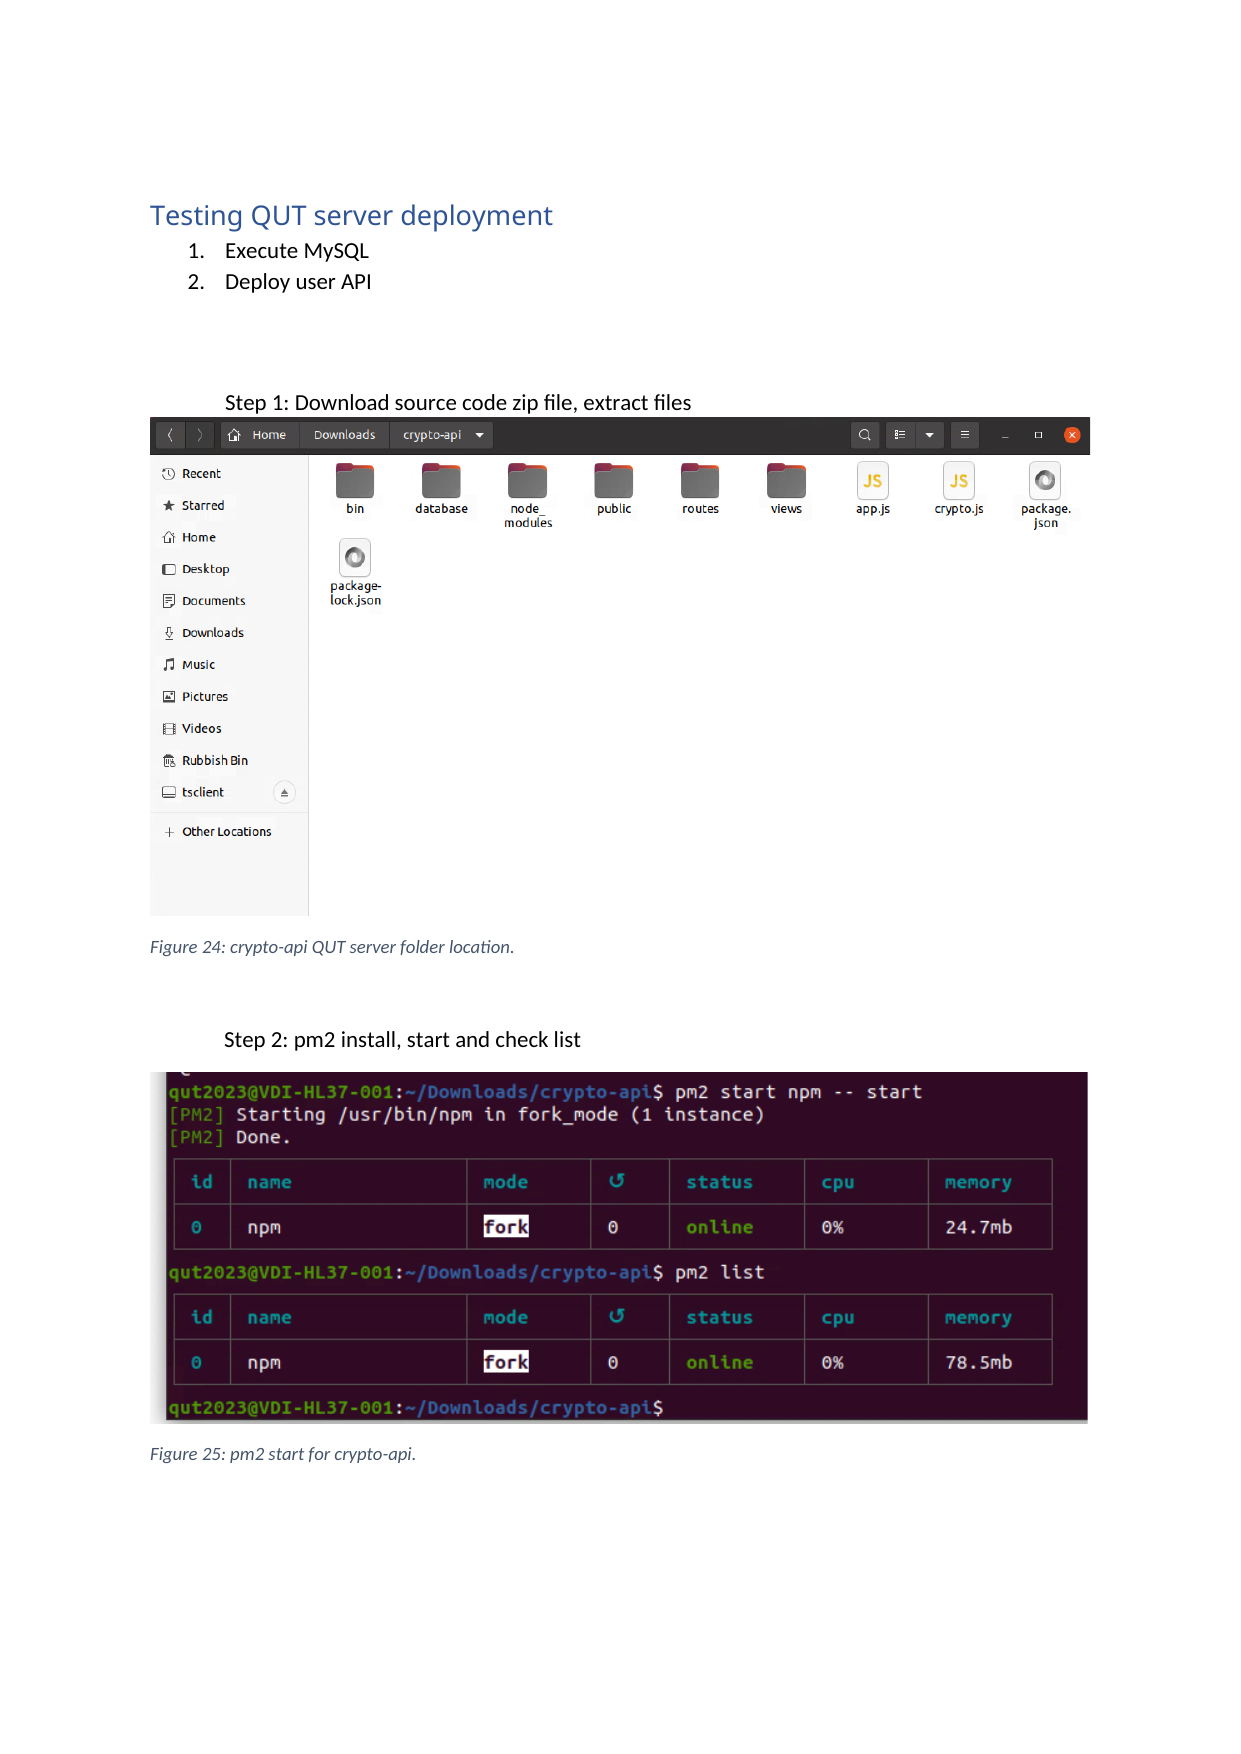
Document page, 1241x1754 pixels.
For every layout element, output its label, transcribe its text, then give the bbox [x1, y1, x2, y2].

list Execute MySQL [187, 237, 1090, 265]
text Figure 24: crypto-api QUT server folder location. [150, 935, 1090, 958]
subtitle Testing QUT server deployment [150, 197, 1090, 234]
picture [150, 1072, 1088, 1424]
list Step 1: Download source code zip file, extract files [225, 388, 1090, 416]
text Step 2: pm2 install, start and check list [224, 1026, 1090, 1053]
text Figure 25: pm2 start for crypto-api. [150, 1442, 1090, 1465]
picture [150, 417, 1091, 916]
list Deploy user API [187, 267, 1090, 295]
